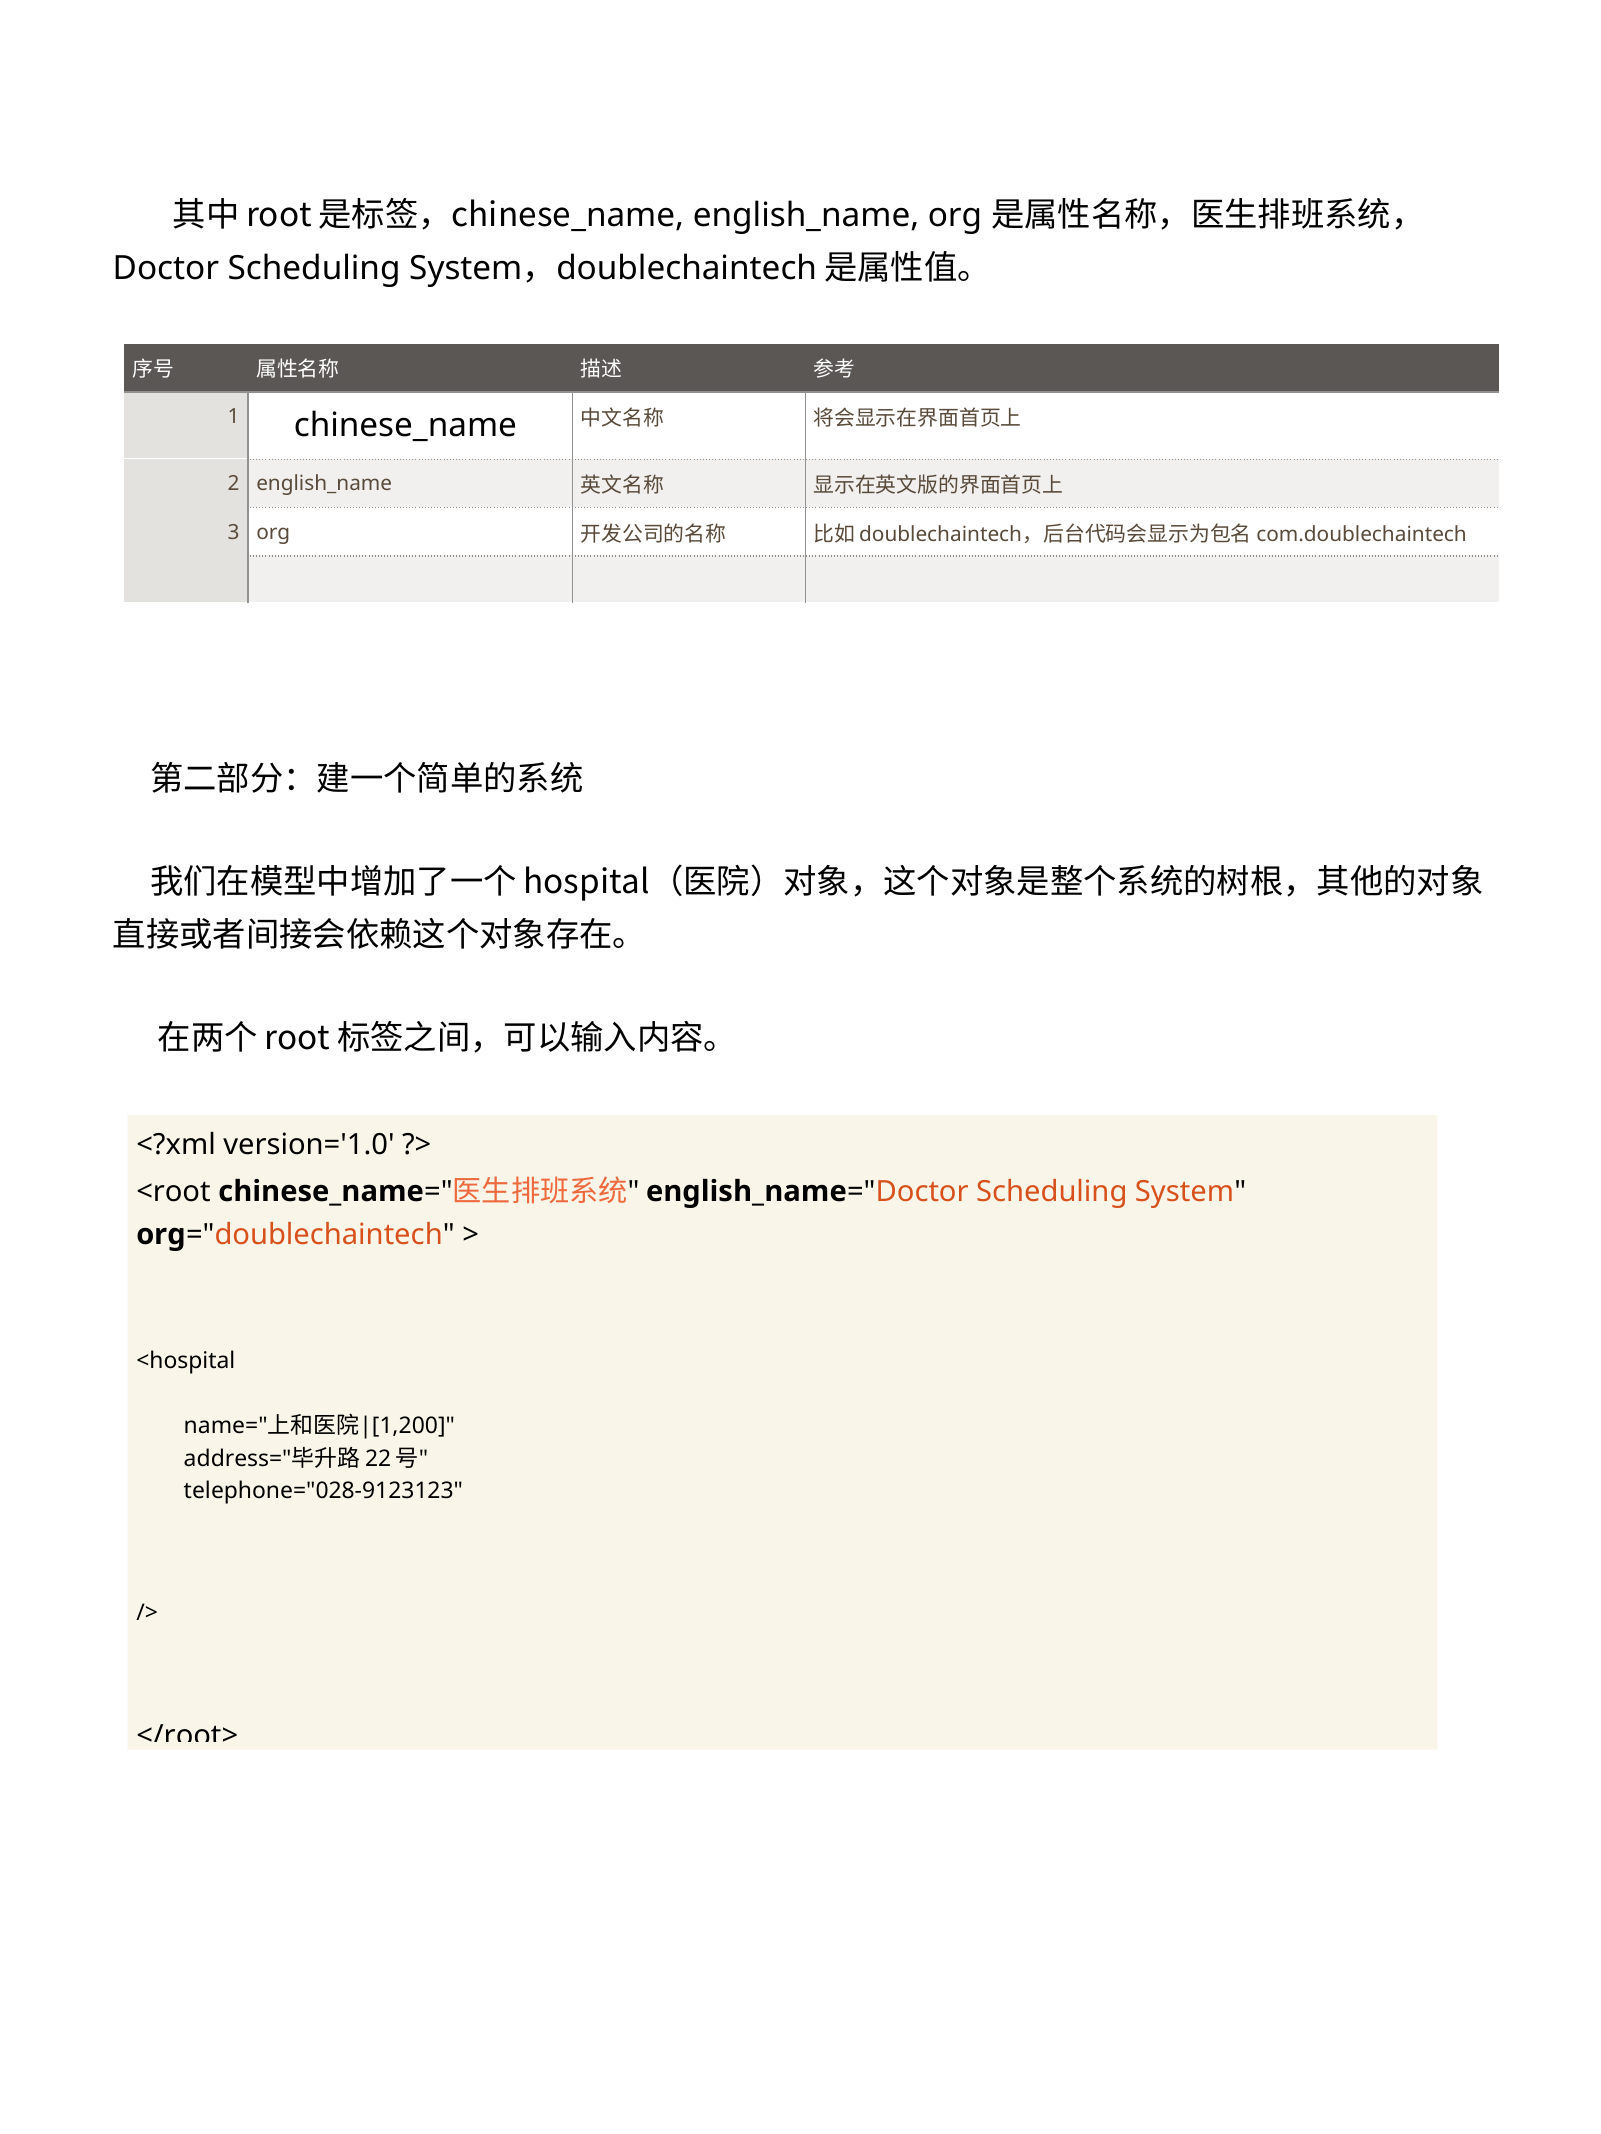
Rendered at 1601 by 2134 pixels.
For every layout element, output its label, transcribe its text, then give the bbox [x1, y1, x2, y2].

table_cell 2 [124, 459, 247, 507]
table_cell [124, 555, 247, 602]
table_cell 显示在英文版的界面首页上 [806, 459, 1499, 507]
table_cell 1 [124, 393, 247, 458]
text 在两个root标签之间，可以输入内容。 [112, 1011, 1488, 1059]
table_cell 中文名称 [573, 393, 805, 458]
table_cell 比如doublechaintech，后台代码会显示为包名 com.doublechaintech [806, 507, 1499, 555]
table_header 序号 [124, 344, 248, 391]
table_cell org [249, 507, 572, 555]
text 第二部分：建一个简单的系统 [112, 752, 1488, 800]
table_cell 开发公司的名称 [573, 507, 805, 555]
table_header 属性名称 [248, 344, 572, 391]
text 我们在模型中增加了一个hospital（医院）对象，这个对象是整个系统的树根，其他的对象直接或者间接会依赖这个对象存在。 [112, 855, 1488, 956]
table_cell [249, 555, 572, 602]
table_cell 将会显示在界面首页上 [806, 393, 1499, 458]
table_cell [806, 555, 1499, 602]
table_cell english_name [249, 459, 572, 507]
table_cell chinese_name [249, 393, 572, 458]
text 其中root是标签，chinese_name, english_name, org 是属性名称，医生排班系统，Doctor Scheduling System，doublechaintech是属性值。 [112, 187, 1488, 289]
table_cell 英文名称 [573, 459, 805, 507]
table_cell 3 [124, 507, 247, 555]
table_cell [573, 555, 805, 602]
table_header 描述 [572, 344, 805, 391]
table_header 参考 [805, 344, 1499, 391]
